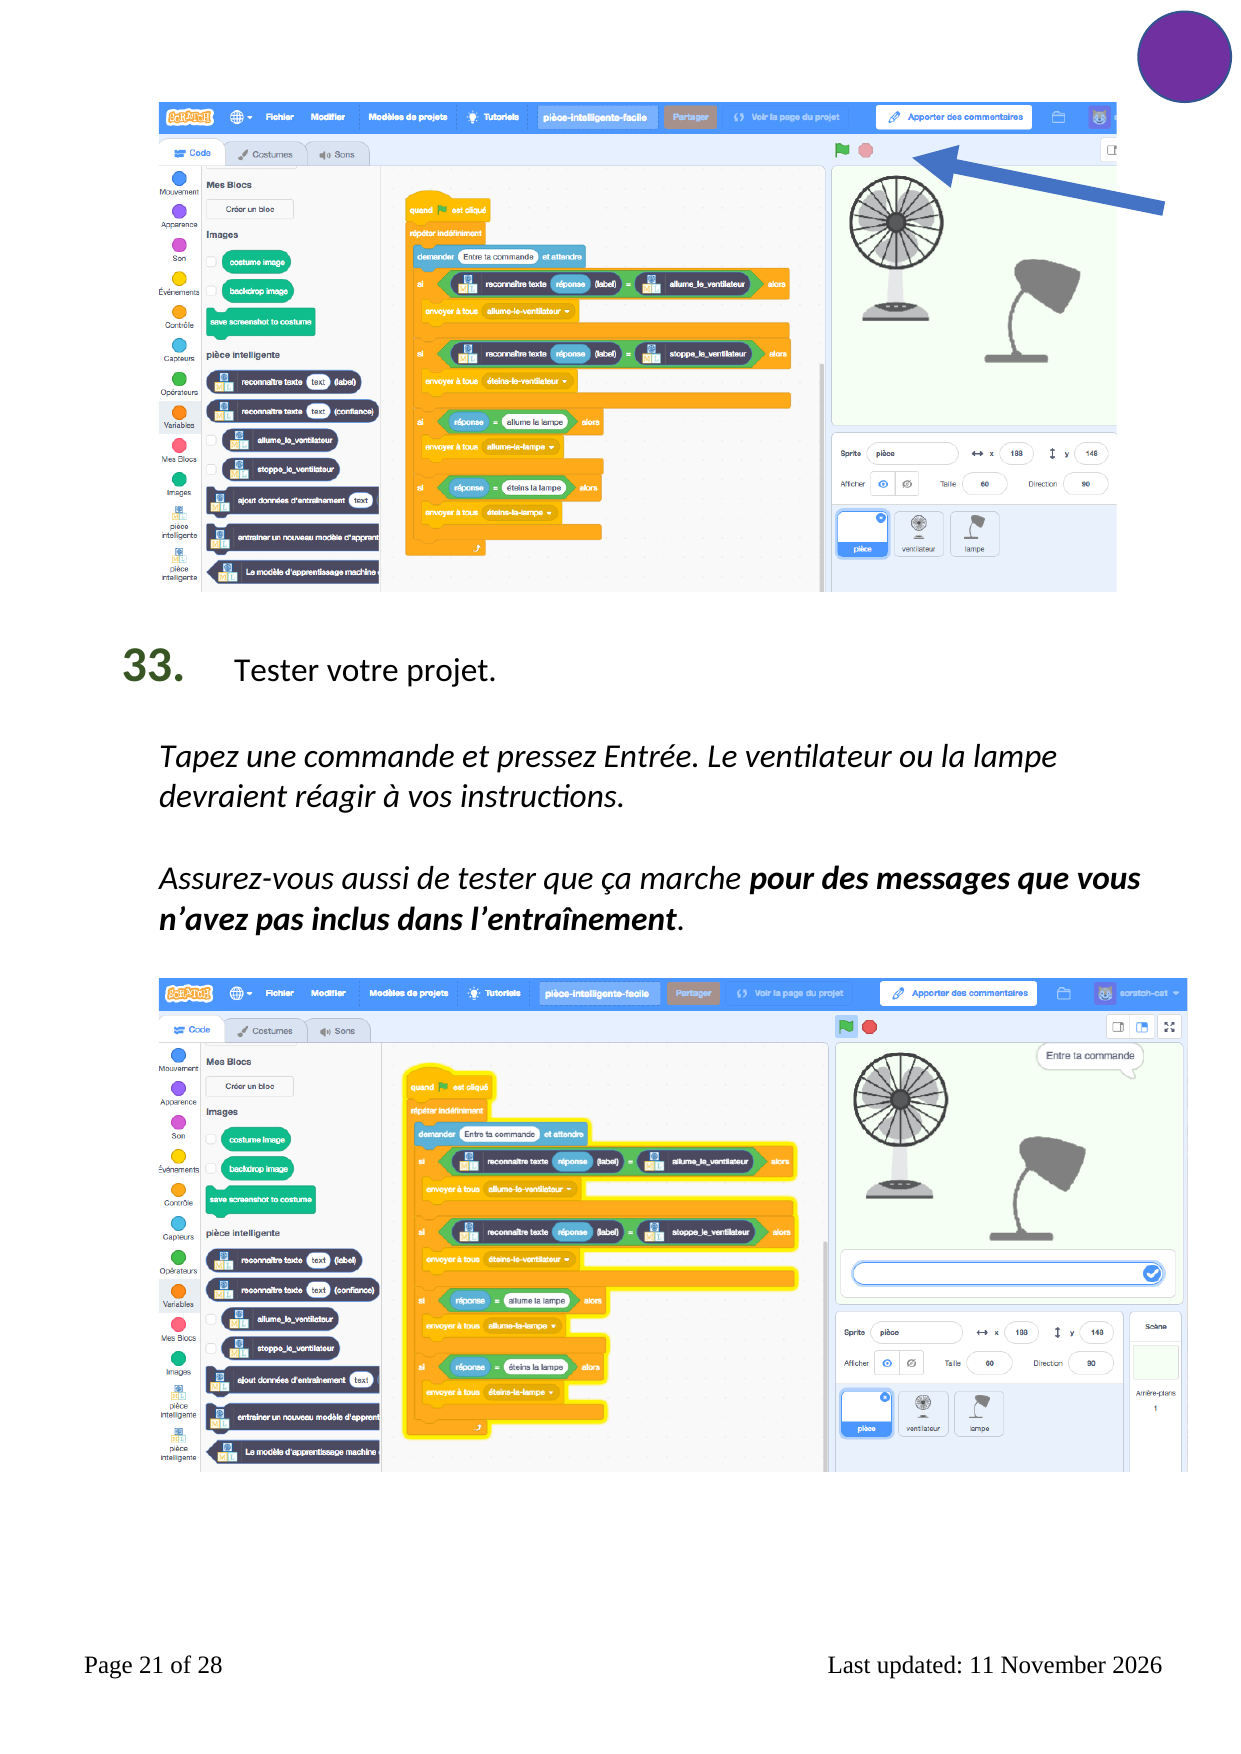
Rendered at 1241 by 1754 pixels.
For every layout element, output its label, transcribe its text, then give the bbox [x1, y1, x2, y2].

picture [158, 102, 1117, 592]
picture [158, 978, 1188, 1472]
list Tester votre projet. Tapez une commande et pressez Entrée. Le ventilateur ou la lampe devraient réagir à vos instructions. Assurez-vous aussi de tester que ça marche pour des messages que vous n’avez pas inclus dans l’entraînement. [121, 633, 1164, 938]
